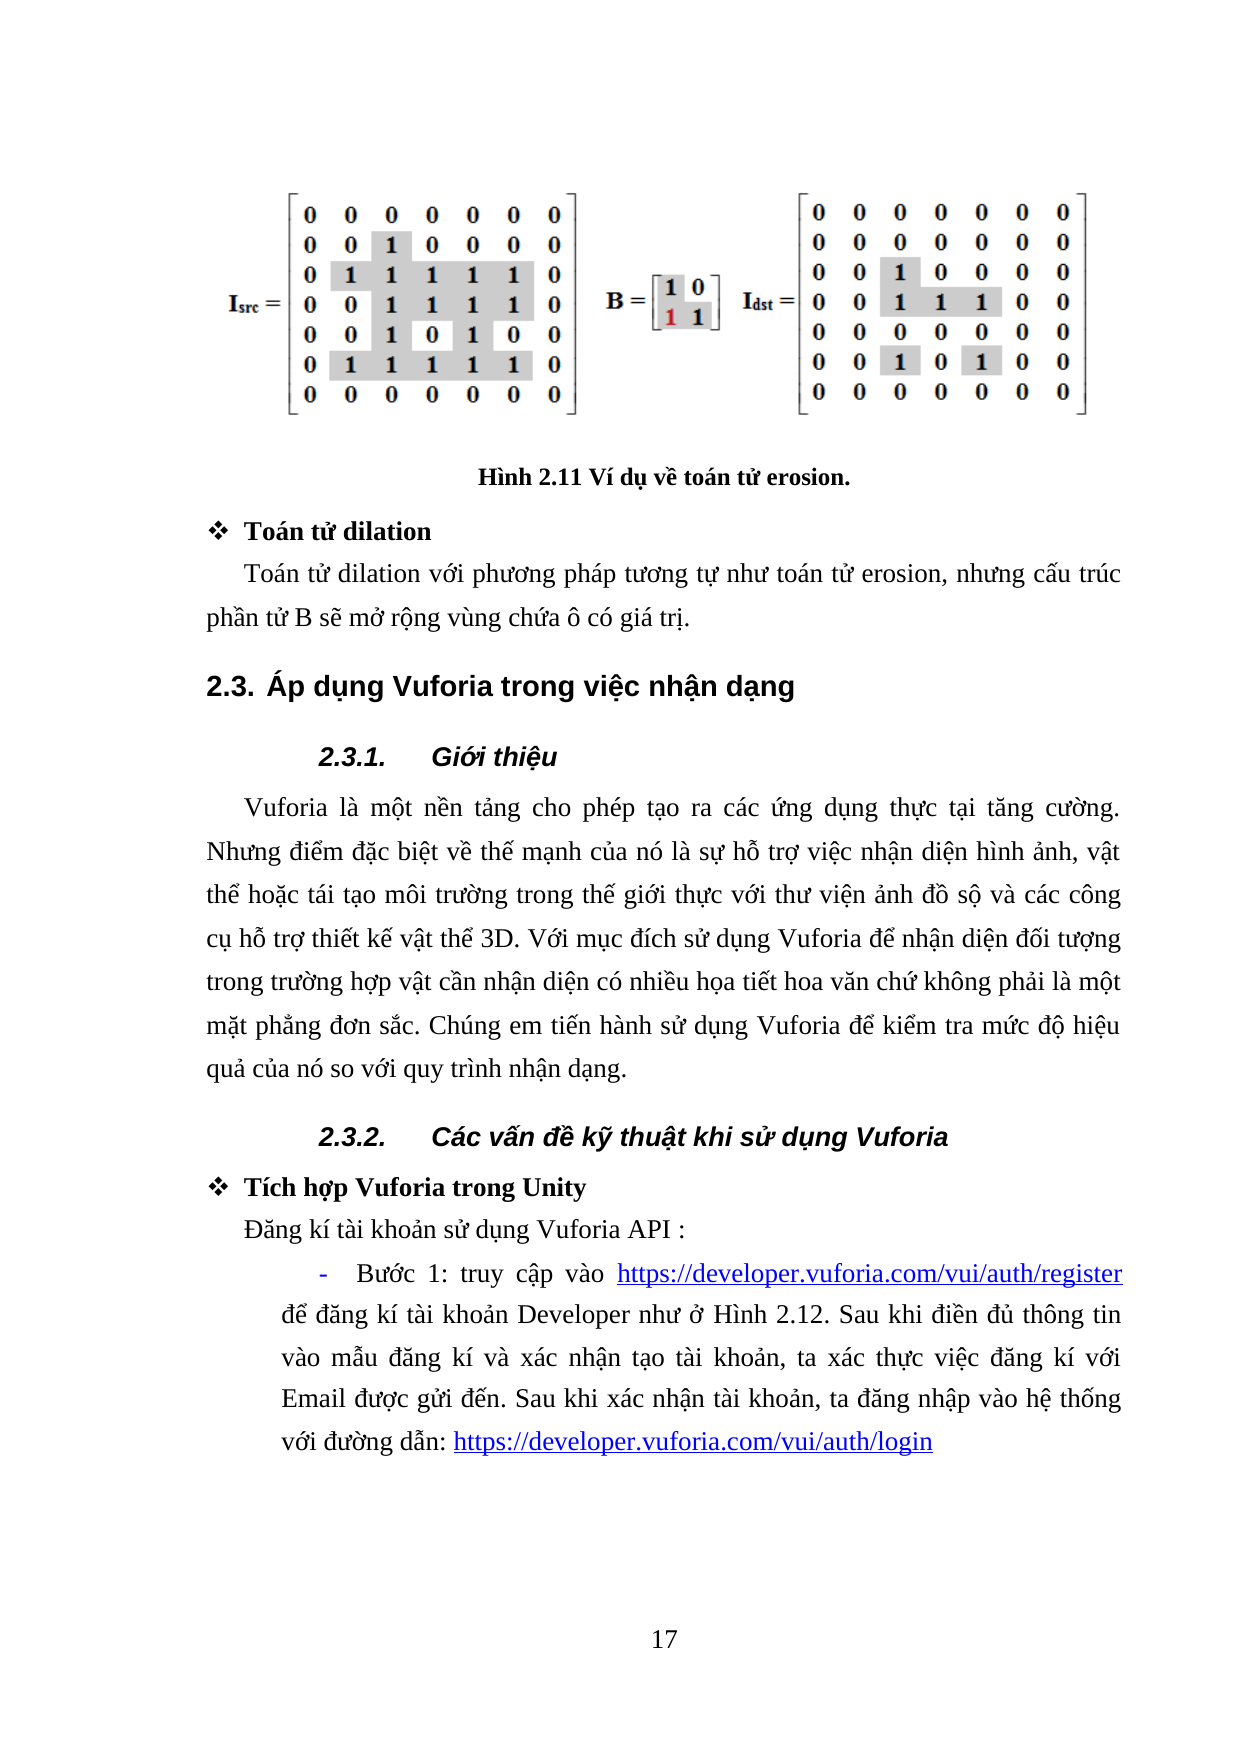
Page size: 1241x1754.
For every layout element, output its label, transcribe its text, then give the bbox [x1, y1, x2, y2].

subtitle Giới thiệu [281, 741, 1122, 772]
text Tích hợp Vuforia trong Unity [206, 1171, 1122, 1202]
subtitle Áp dụng Vuforia trong việc nhận dạng [206, 669, 1122, 703]
picture [206, 177, 1123, 438]
text Vuforia là một nền tảng cho phép tạo ra các ứng dụng thực tại tăng cường. Nhưng điểm đặc biệt về thế mạnh của nó là sự hỗ trợ việc nhận diện hình ảnh, vật thể hoặc tái tạo môi trường trong thế giới thực với thư viện ảnh đồ sộ và các công cụ hỗ trợ thiết kế vật thể 3D. Với mục đích sử dụng Vuforia để nhận diện đối tượng trong trường hợp vật cần nhận diện có nhiều họa tiết hoa văn chứ không phải là một mặt phẳng đơn sắc. Chúng em tiến hành sử dụng Vuforia để kiểm tra mức độ hiệu quả của nó so với quy trình nhận dạng. [206, 791, 1122, 1083]
subtitle Các vấn đề kỹ thuật khi sử dụng Vuforia [281, 1121, 1122, 1152]
text Toán tử dilation [206, 515, 1122, 546]
text Đăng kí tài khoản sử dụng Vuforia API : [206, 1213, 1122, 1244]
text Toán tử dilation với phương pháp tương tự như toán tử erosion, nhưng cấu trúc phần tử B sẽ mở rộng vùng chứa ô có giá trị. [206, 557, 1122, 632]
text Bước 1: truy cập vào https://developer.vuforia.com/vui/auth/register để đăng kí tài khoản Developer như ở Hình 2.3. Sau khi điền đủ thông tin vào mẫu đăng kí và xác nhận tạo tài khoản, ta xác thực việc đăng kí với Email được gửi đến. Sau khi xác nhận tài khoản, ta đăng nhập vào hệ thống với đường dẫn: https://developer.vuforia.com/vui/auth/login [281, 1257, 1122, 1456]
text Hình 2.2 Ví dụ về toán tử erosion. [206, 462, 1122, 491]
